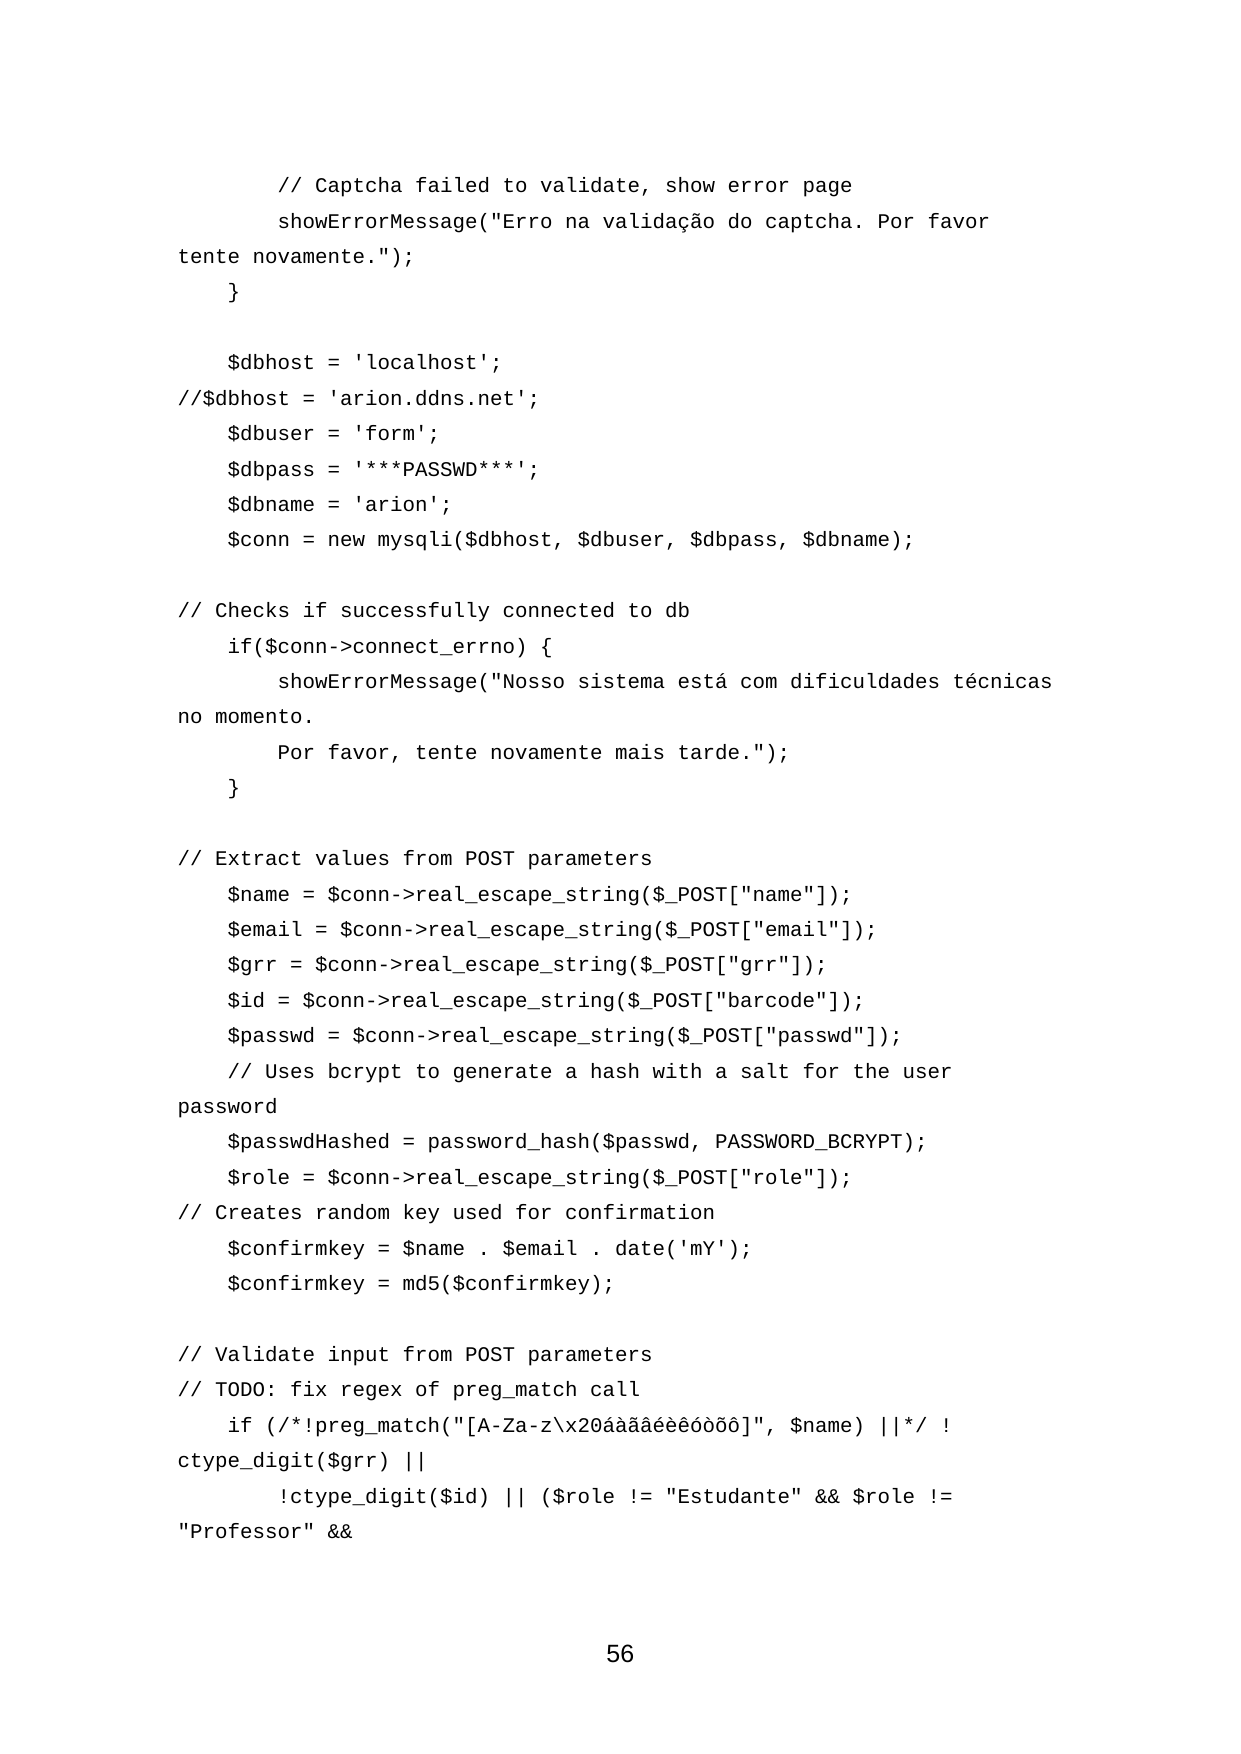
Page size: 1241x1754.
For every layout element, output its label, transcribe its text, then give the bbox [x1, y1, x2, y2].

text $dbpass = '***PASSWD***'; [177, 458, 1063, 482]
text Por favor, tente novamente mais tarde."); [177, 742, 1063, 766]
text showErrorMessage("Erro na validação do captcha. Por favor tente novamente."); [177, 211, 1063, 270]
text $confirmkey = md5($confirmkey); [177, 1273, 1063, 1297]
text $conn = new mysqli($dbhost, $dbuser, $dbpass, $dbname); [177, 529, 1063, 553]
text $passwd = $conn->real_escape_string($_POST["passwd"]); [177, 1025, 1063, 1049]
text $id = $conn->real_escape_string($_POST["barcode"]); [177, 990, 1063, 1013]
text $dbhost = 'localhost'; [177, 352, 1063, 376]
text if($conn->connect_errno) { [177, 636, 1063, 659]
text $email = $conn->real_escape_string($_POST["email"]); [177, 919, 1063, 943]
text // Validate input from POST parameters [177, 1344, 1063, 1368]
text $name = $conn->real_escape_string($_POST["name"]); [177, 883, 1063, 907]
text !ctype_digit($id) || ($role != "Estudante" && $role != "Professor" && [177, 1486, 1063, 1545]
text $dbuser = 'form'; [177, 423, 1063, 447]
text $confirmkey = $name . $email . date('mY'); [177, 1238, 1063, 1261]
text // Checks if successfully connected to db [177, 600, 1063, 624]
text // Creates random key used for confirmation [177, 1202, 1063, 1226]
text $grr = $conn->real_escape_string($_POST["grr"]); [177, 954, 1063, 978]
text if (/*!preg_match("[A-Za-z\x20áàãâéèêóòõô]", $name) ||*/ !ctype_digit($grr) || [177, 1415, 1063, 1474]
text // Captcha failed to validate, show error page [177, 175, 1063, 199]
text $dbname = 'arion'; [177, 494, 1063, 518]
text // TODO: fix regex of preg_match call [177, 1379, 1063, 1403]
text // Extract values from POST parameters [177, 848, 1063, 872]
text showErrorMessage("Nosso sistema está com dificuldades técnicas no momento. [177, 671, 1063, 730]
text $role = $conn->real_escape_string($_POST["role"]); [177, 1167, 1063, 1191]
text } [177, 777, 1063, 801]
text //$dbhost = 'arion.ddns.net'; [177, 388, 1063, 411]
text $passwdHashed = password_hash($passwd, PASSWORD_BCRYPT); [177, 1131, 1063, 1155]
text } [177, 281, 1063, 305]
text // Uses bcrypt to generate a hash with a salt for the user password [177, 1061, 1063, 1120]
